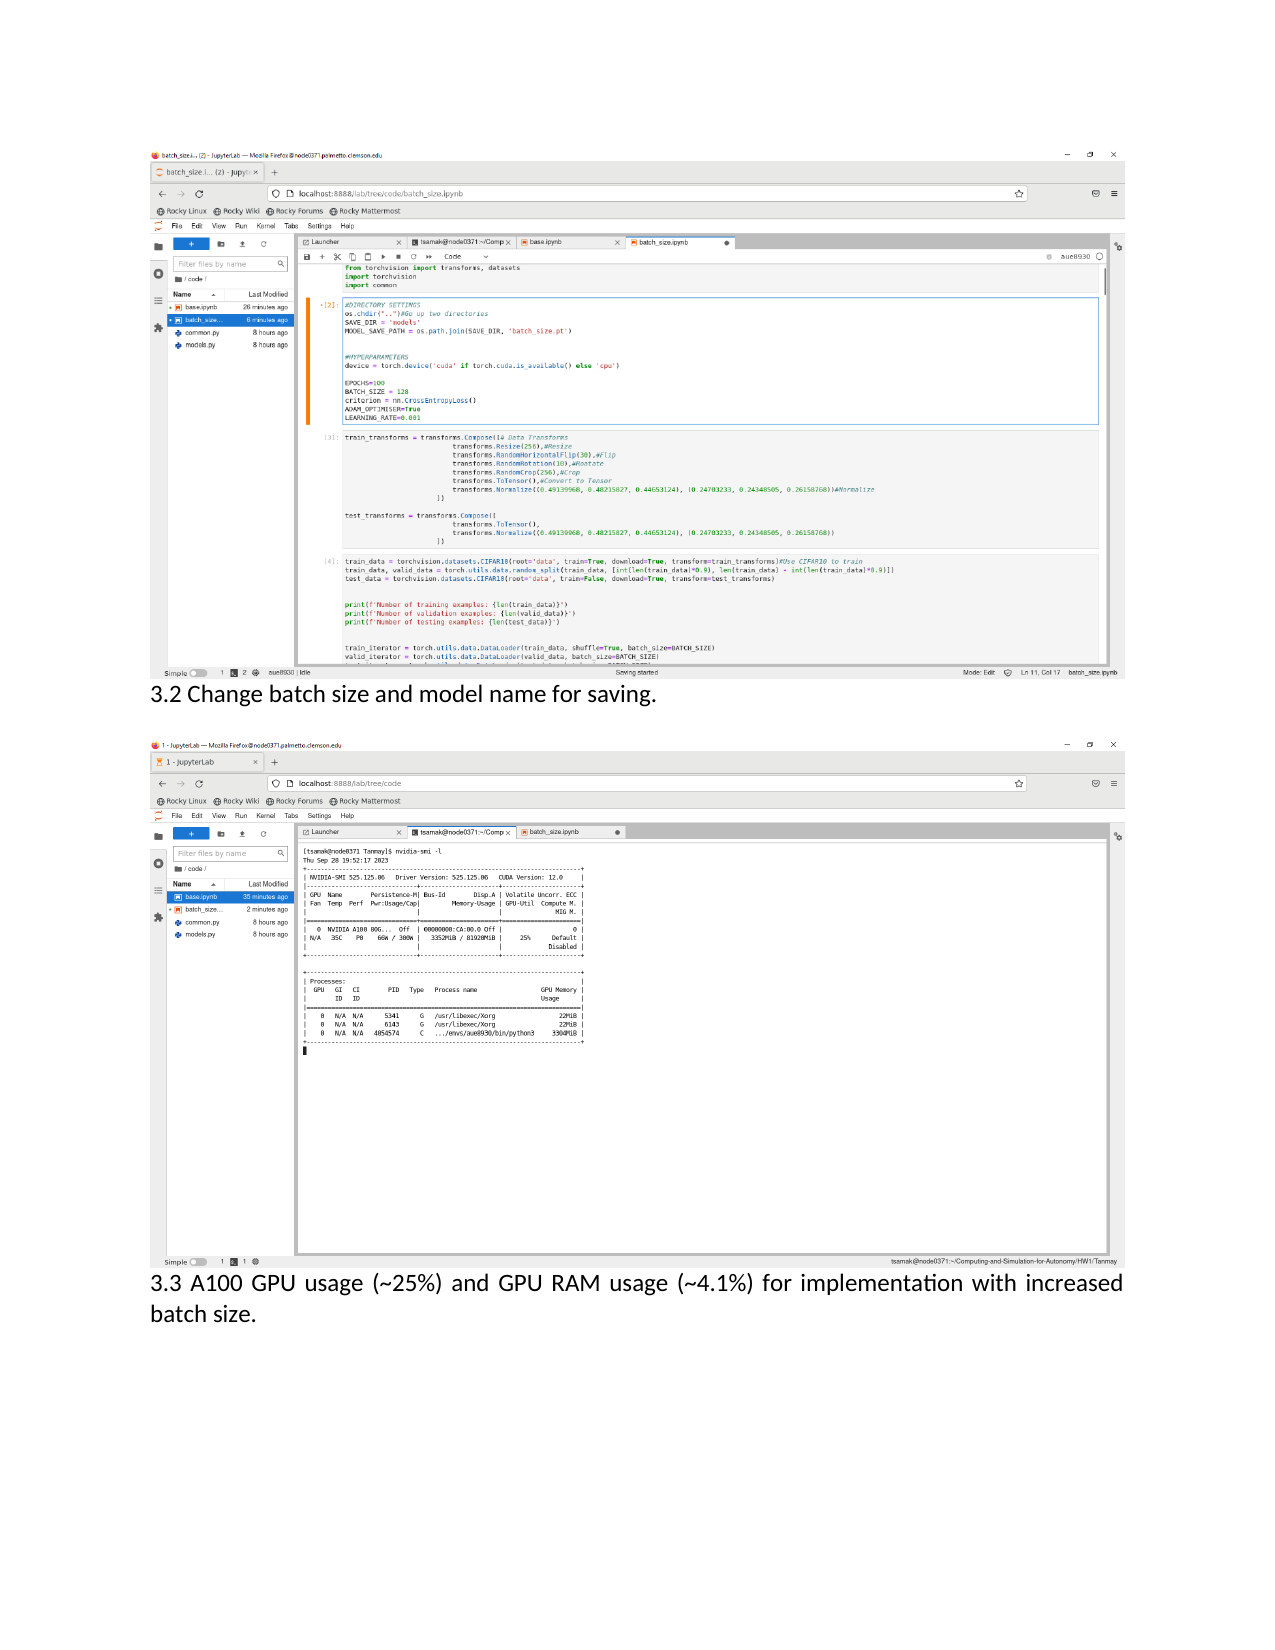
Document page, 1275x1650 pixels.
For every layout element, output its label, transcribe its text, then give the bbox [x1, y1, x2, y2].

text 3.2 Change batch size and model name for saving. [150, 679, 1125, 709]
text 3.3 A100 GPU usage (~25%) and GPU RAM usage (~4.1%) for implementation with increased batch size. [150, 1268, 1125, 1328]
picture [150, 739, 1125, 1268]
picture [150, 150, 1125, 679]
